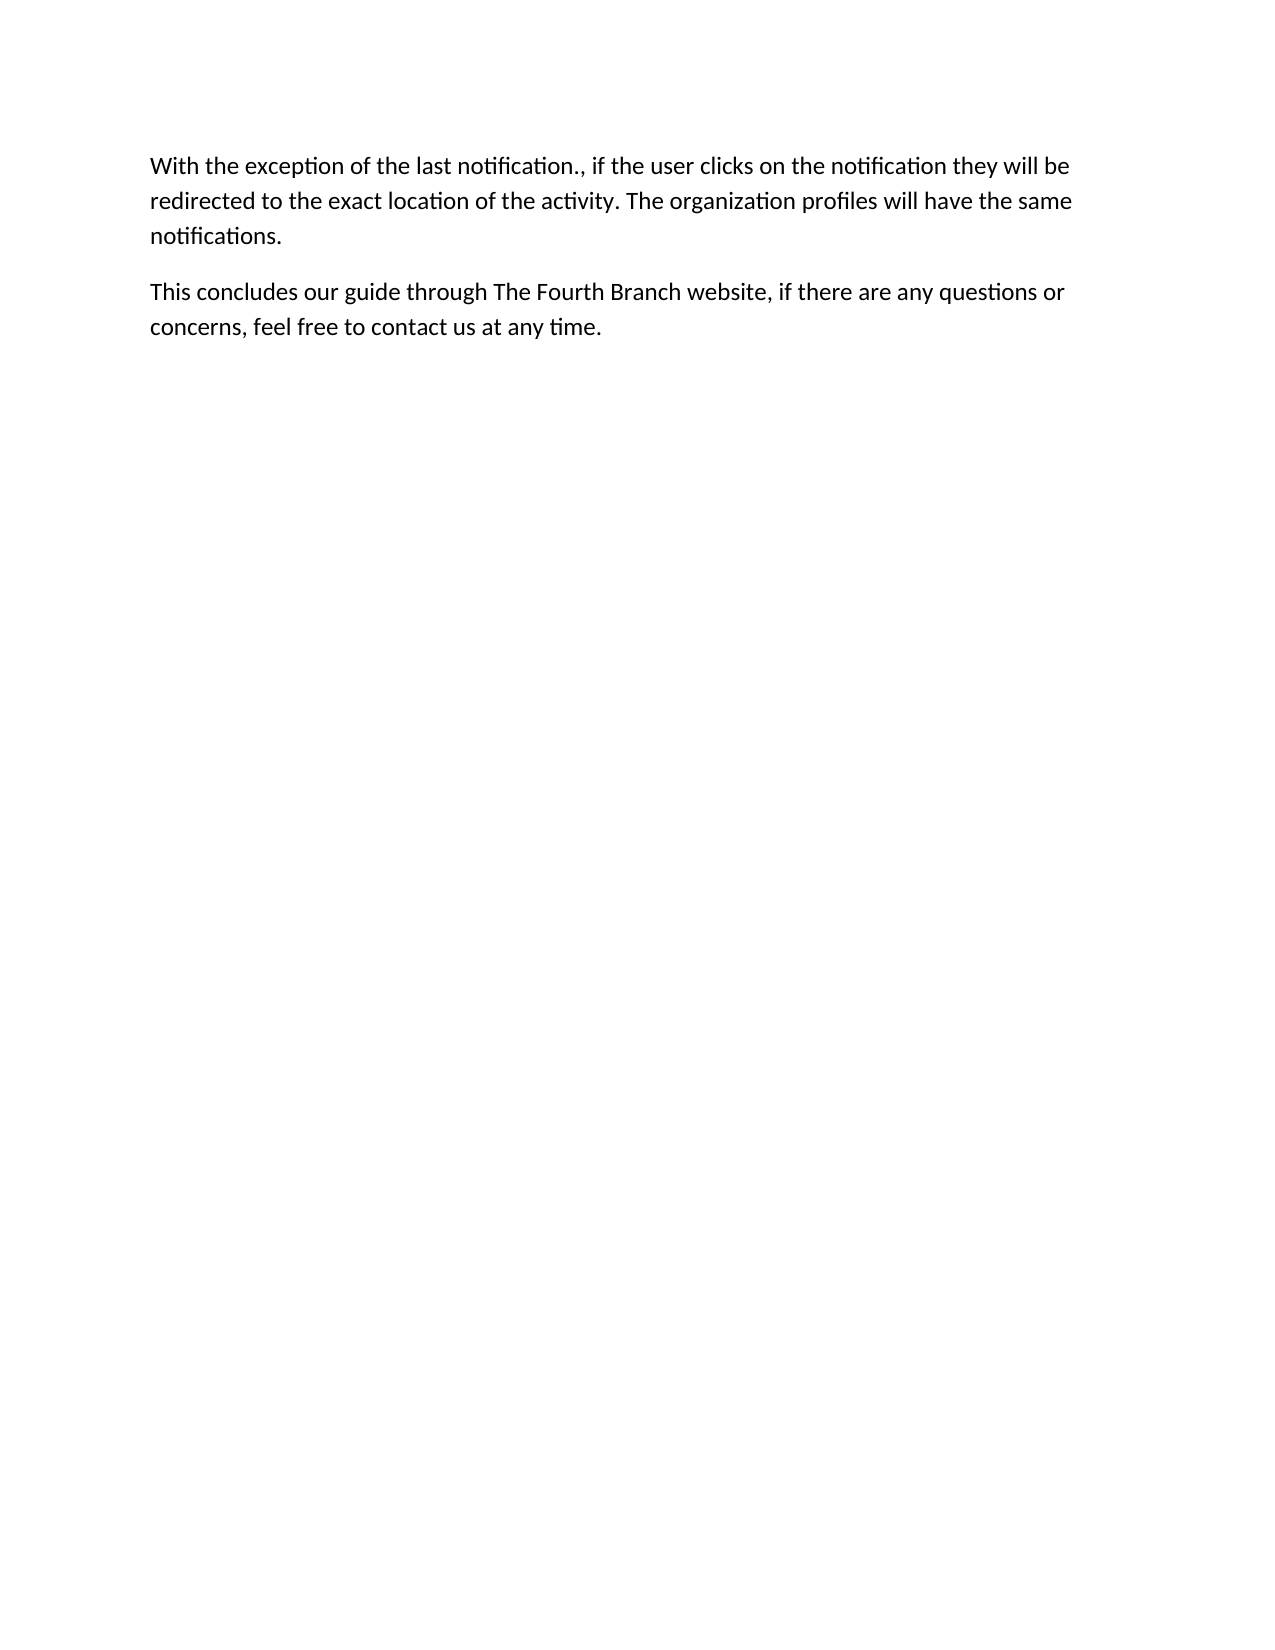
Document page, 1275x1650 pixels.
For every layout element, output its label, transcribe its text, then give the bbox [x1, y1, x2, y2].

text With the exception of the last notification., if the user clicks on the notification they will be redirected to the exact location of the activity. The organization profiles will have the same notifications. [150, 150, 1125, 251]
text This concludes our guide through The Fourth Branch website, if there are any questions or concerns, feel free to contact us at any time. [150, 276, 1125, 341]
